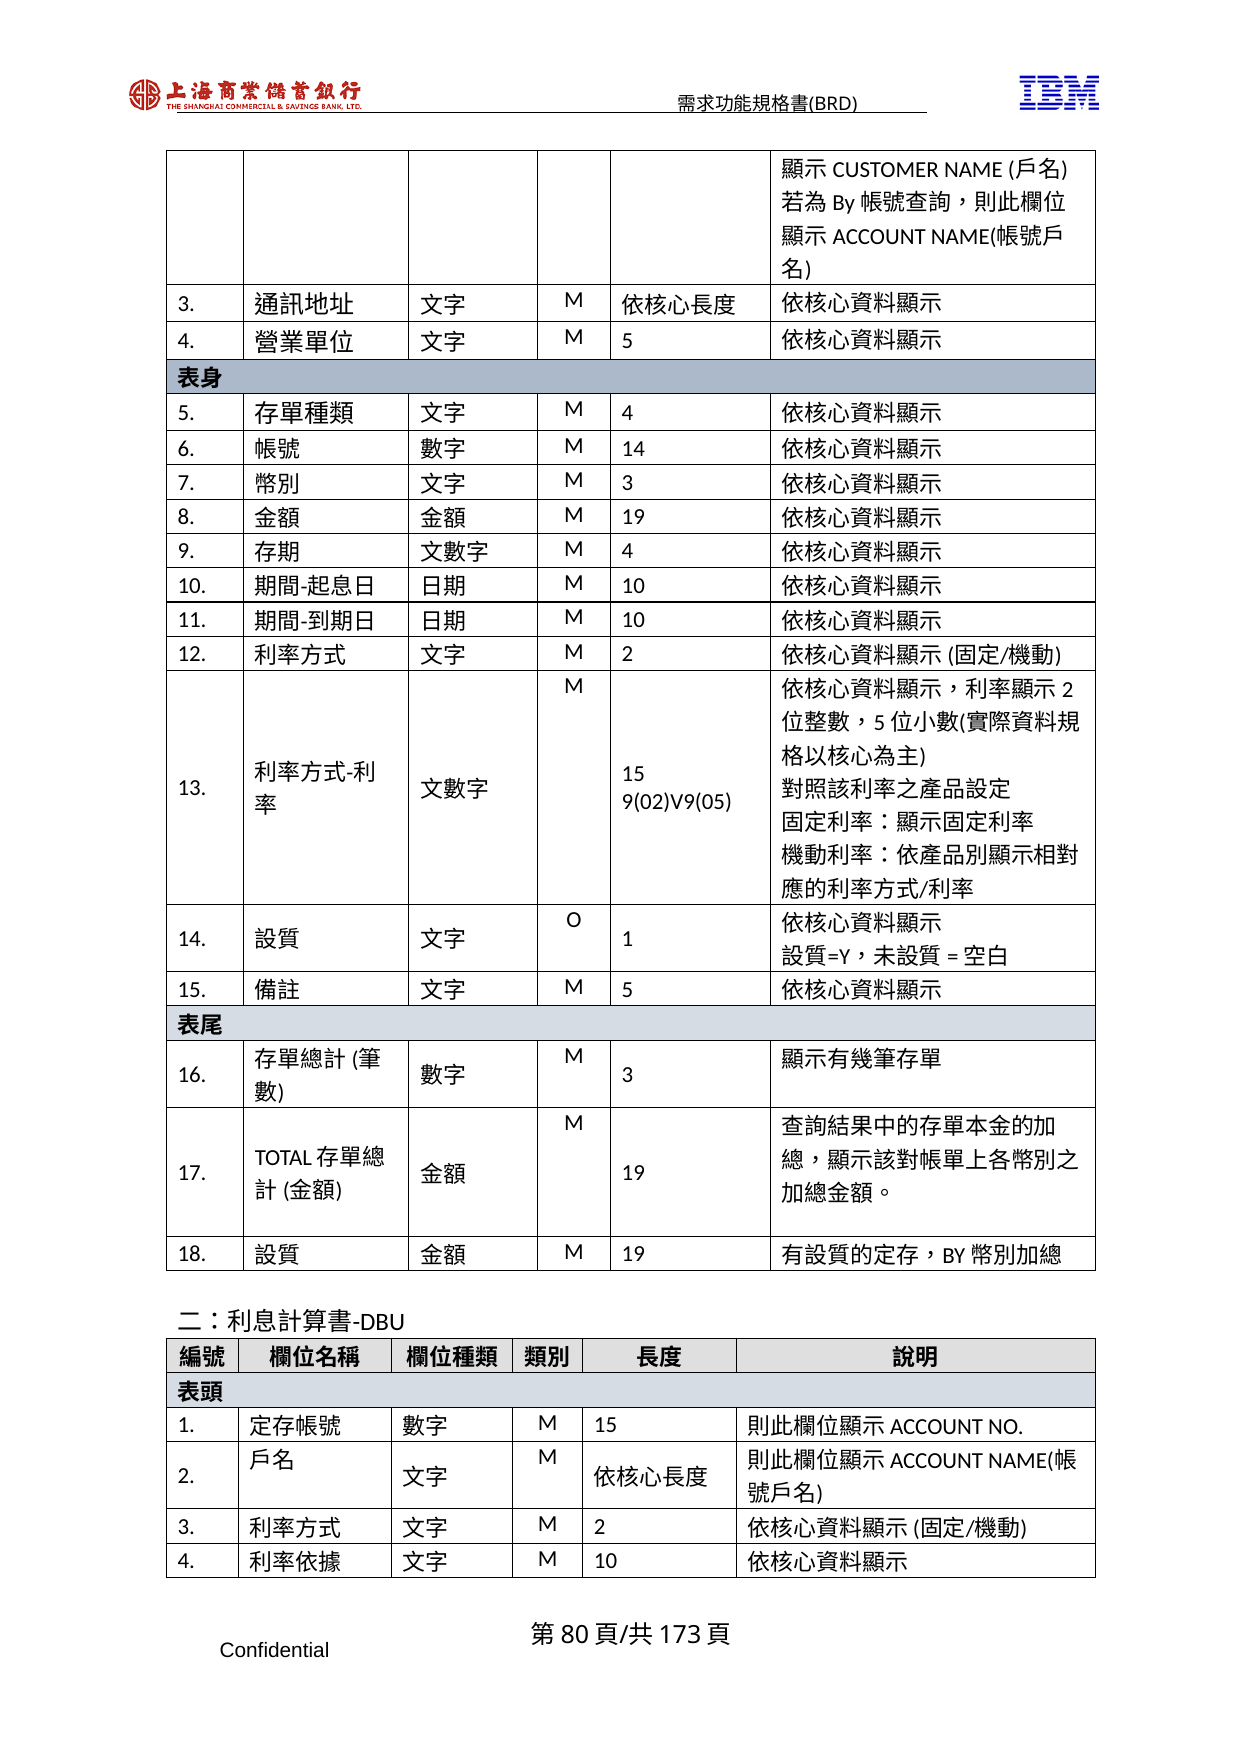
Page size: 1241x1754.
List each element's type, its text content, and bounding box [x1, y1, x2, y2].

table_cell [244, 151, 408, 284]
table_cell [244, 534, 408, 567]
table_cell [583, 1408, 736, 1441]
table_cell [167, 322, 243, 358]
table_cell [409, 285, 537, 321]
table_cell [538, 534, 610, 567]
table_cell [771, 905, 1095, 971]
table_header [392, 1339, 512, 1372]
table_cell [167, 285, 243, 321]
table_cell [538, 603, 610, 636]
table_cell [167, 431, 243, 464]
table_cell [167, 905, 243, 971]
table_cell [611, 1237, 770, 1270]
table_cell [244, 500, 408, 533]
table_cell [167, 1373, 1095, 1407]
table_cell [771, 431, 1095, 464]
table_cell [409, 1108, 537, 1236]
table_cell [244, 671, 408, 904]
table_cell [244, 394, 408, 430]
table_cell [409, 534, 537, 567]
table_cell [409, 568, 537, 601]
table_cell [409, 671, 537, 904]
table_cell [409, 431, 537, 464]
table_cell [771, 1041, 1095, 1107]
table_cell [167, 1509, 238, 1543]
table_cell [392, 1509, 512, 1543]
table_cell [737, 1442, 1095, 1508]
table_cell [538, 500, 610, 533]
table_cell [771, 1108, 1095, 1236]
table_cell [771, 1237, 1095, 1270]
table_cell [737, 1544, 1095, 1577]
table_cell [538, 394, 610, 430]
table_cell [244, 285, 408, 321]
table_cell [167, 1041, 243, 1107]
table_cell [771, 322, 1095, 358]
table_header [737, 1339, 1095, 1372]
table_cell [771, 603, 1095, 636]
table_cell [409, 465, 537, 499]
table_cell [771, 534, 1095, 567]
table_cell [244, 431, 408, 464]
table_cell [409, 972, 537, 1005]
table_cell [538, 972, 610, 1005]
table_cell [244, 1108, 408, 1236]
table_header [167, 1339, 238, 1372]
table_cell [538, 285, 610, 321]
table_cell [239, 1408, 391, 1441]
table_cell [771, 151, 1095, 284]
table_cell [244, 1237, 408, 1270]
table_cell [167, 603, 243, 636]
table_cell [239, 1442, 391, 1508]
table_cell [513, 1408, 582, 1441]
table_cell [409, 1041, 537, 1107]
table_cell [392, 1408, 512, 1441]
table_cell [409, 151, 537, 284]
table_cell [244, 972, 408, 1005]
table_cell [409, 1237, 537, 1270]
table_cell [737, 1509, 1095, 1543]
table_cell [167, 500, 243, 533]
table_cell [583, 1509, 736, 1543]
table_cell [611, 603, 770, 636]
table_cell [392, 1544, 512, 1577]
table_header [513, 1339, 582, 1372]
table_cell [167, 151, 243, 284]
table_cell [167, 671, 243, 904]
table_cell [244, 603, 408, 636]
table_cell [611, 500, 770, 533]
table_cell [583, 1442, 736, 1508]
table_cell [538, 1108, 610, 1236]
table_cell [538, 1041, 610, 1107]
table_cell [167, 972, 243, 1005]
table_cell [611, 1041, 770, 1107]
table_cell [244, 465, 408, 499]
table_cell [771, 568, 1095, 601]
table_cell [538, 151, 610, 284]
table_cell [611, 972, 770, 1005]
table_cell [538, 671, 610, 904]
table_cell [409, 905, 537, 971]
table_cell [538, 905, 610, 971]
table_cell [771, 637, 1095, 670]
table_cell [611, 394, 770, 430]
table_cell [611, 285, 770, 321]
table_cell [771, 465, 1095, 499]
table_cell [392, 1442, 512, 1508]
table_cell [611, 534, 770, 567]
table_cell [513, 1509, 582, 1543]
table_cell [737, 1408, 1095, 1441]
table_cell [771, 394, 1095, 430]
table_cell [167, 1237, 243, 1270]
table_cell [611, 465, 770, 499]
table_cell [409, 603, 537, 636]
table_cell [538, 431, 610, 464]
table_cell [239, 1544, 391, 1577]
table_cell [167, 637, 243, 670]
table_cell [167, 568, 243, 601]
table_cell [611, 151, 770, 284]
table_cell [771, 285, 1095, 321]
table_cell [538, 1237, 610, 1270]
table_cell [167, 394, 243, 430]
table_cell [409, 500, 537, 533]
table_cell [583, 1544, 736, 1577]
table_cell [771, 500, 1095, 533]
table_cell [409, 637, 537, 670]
picture [122, 77, 369, 113]
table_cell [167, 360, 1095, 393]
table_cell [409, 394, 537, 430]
text 二：利息計算書-DBU [177, 1302, 1122, 1338]
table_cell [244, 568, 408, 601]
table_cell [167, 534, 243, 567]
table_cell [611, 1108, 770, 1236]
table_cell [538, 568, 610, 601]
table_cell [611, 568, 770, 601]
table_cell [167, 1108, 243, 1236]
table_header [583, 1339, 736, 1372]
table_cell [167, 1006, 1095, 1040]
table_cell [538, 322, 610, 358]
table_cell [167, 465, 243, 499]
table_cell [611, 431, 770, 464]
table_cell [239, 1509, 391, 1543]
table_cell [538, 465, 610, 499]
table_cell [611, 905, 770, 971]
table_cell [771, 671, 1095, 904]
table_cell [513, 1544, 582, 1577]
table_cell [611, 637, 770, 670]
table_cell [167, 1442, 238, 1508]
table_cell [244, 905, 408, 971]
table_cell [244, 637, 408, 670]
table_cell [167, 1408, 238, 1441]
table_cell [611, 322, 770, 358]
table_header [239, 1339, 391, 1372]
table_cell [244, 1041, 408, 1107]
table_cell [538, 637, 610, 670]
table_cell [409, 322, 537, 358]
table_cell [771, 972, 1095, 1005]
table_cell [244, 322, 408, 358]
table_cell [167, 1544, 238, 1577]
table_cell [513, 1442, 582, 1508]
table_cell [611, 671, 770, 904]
